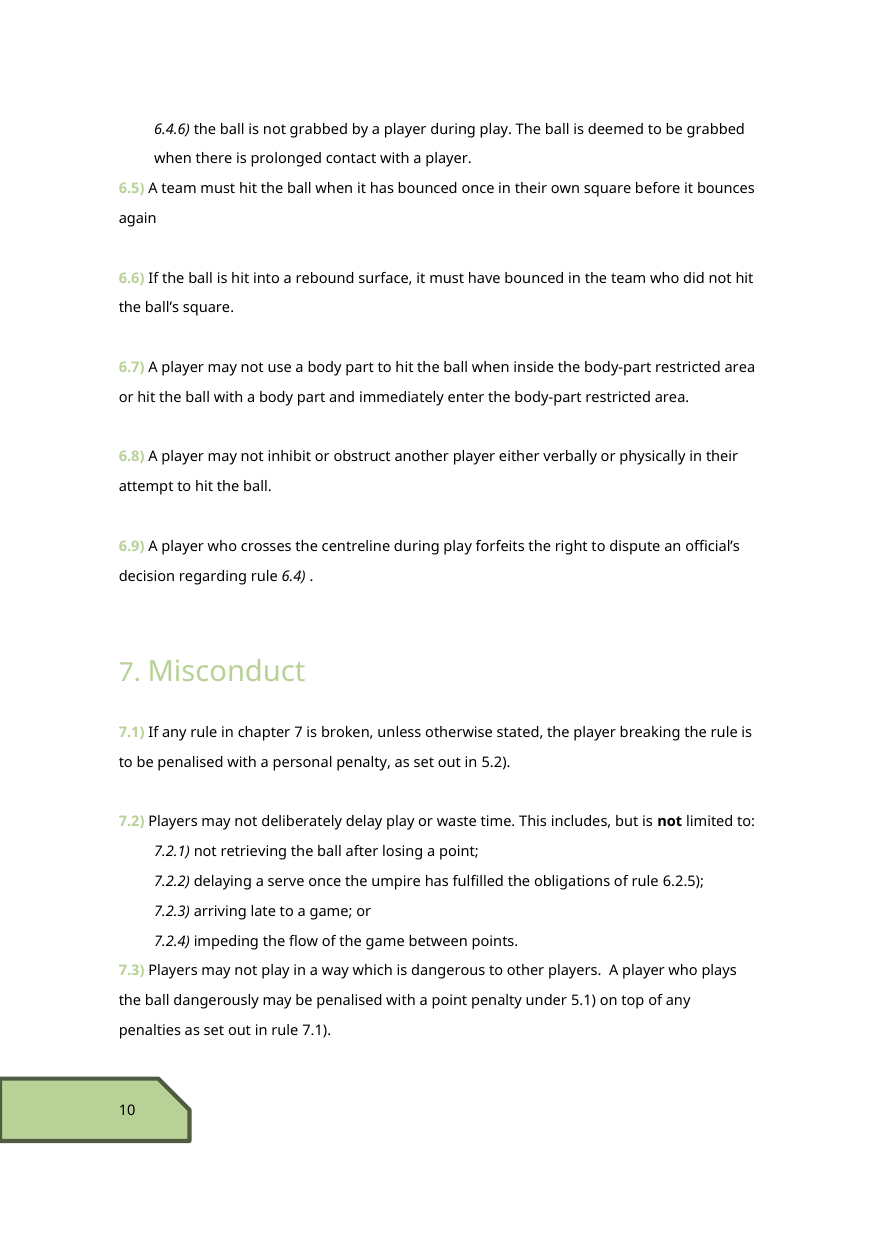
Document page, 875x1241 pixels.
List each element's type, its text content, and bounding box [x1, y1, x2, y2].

text the ball is not grabbed by a player during play. The ball is deemed to be grabbed when there is prolonged contact with a player. [154, 118, 756, 168]
text A player may not use a body part to hit the ball when inside the body-part restricted area or hit the ball with a body part and immediately enter the body-part restricted area. [118, 357, 756, 406]
text A team must hit the ball when it has bounced once in their own square before it bounces again [118, 178, 756, 228]
text not retrieving the ball after losing a point; [154, 841, 756, 861]
text If any rule in chapter 7 is broken, unless otherwise stated, the player breaking the rule is to be penalised with a personal penalty, as set out in 5.2). [118, 722, 756, 772]
text Players may not play in a way which is dangerous to other players. A player who plays the ball dangerously may be penalised with a point penalty under 5.1) on top of any penalties as set out in rule 7.1). [118, 960, 756, 1040]
text arriving late to a game; or [154, 901, 756, 921]
text Players may not deliberately delay play or waste time. This includes, but is not limited to: [118, 811, 756, 831]
text A player may not inhibit or obstruct another player either verbally or physically in their attempt to hit the ball. [118, 446, 756, 496]
text A player who crosses the centreline during play forfeits the right to dispute an official’s decision regarding rule 6.4) . [118, 536, 756, 585]
subtitle Misconduct [118, 650, 756, 689]
text delaying a serve once the umpire has fulfilled the obligations of rule 6.2.5); [154, 871, 756, 891]
text impeding the flow of the game between points. [154, 930, 756, 950]
text If the ball is hit into a rebound surface, it must have bounced in the team who did not hit the ball’s square. [118, 267, 756, 317]
